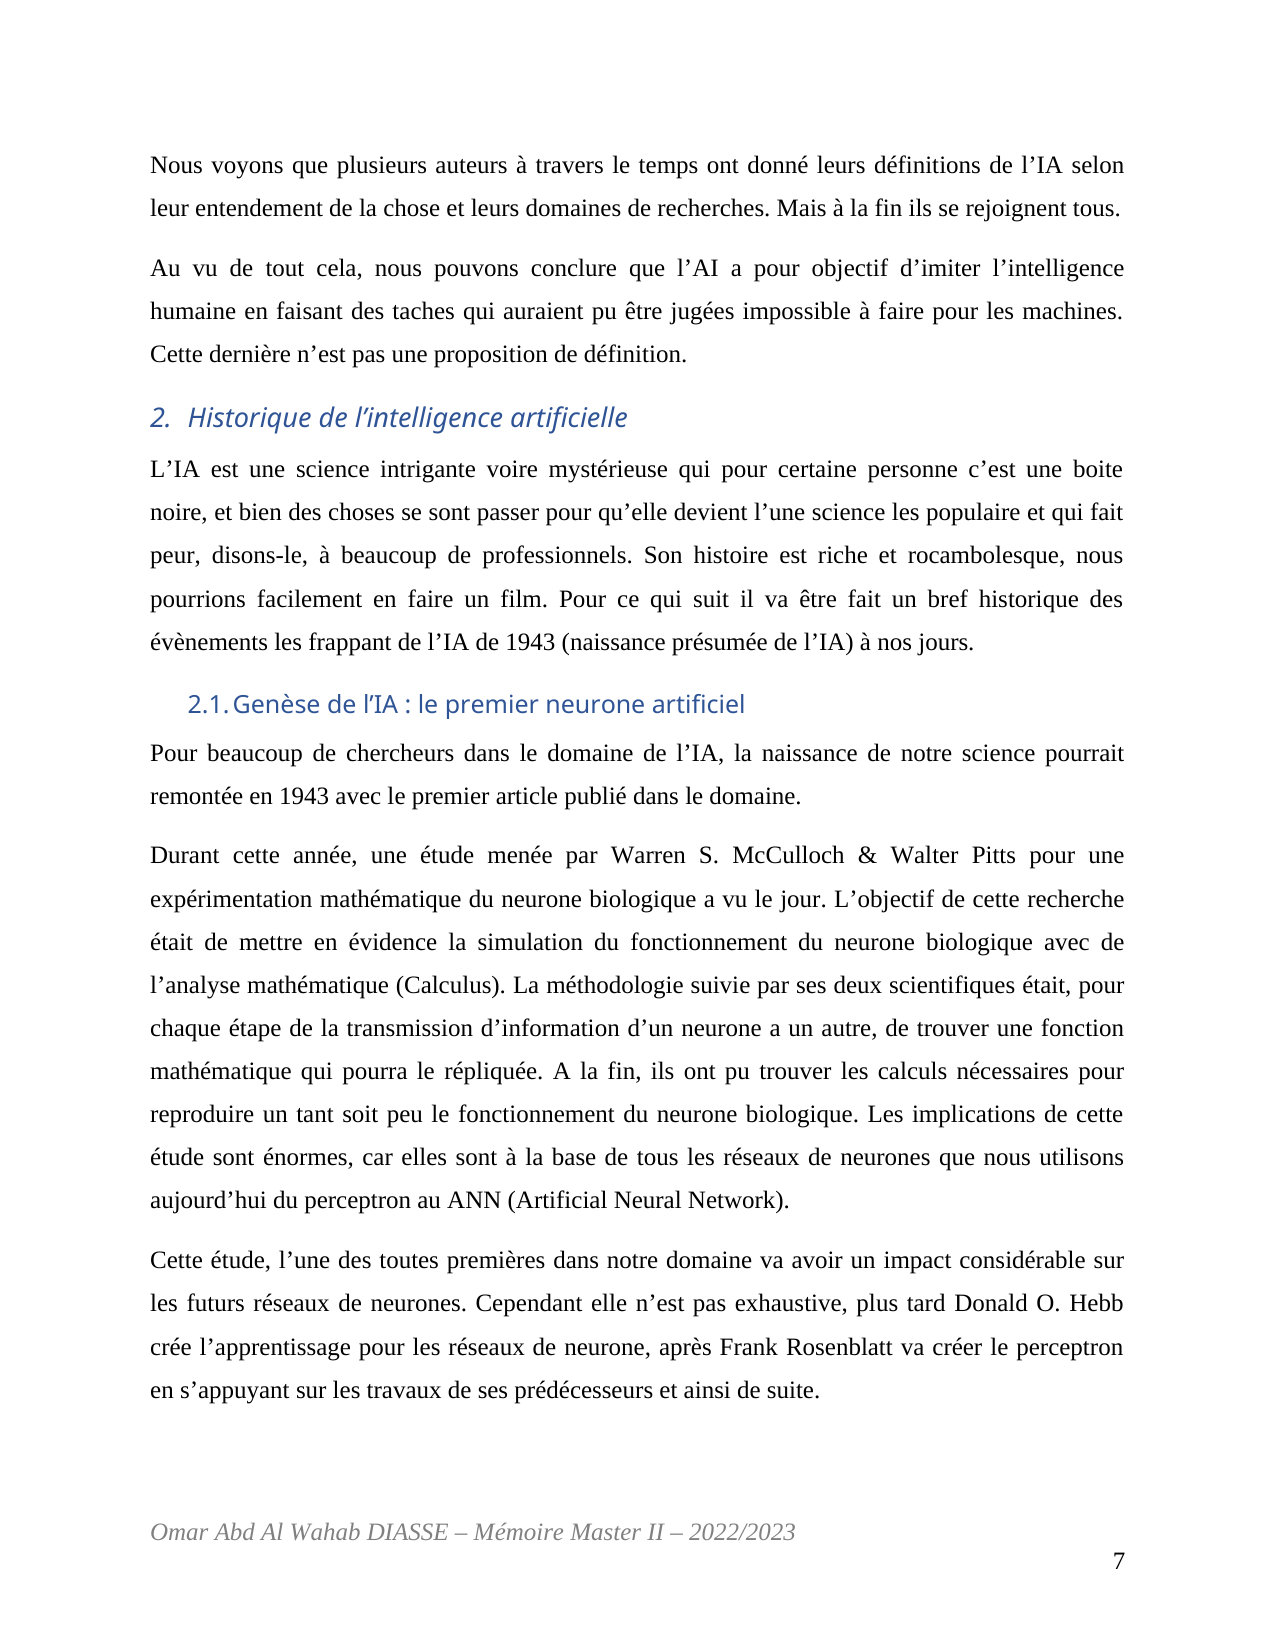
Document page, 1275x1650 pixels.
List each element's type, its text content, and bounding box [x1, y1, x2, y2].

subtitle Historique de l’intelligence artificielle [150, 399, 1125, 436]
text Au vu de tout cela, nous pouvons conclure que l’AI a pour objectif d’imiter l’intelligence humaine en faisant des taches qui auraient pu être jugées impossible à faire pour les machines. Cette dernière n’est pas une proposition de définition. [150, 253, 1125, 368]
text Durant cette année, une étude menée par Warren S. McCulloch & Walter Pitts pour une expérimentation mathématique du neurone biologique a vu le jour. L’objectif de cette recherche était de mettre en évidence la simulation du fonctionnement du neurone biologique avec de l’analyse mathématique (Calculus). La méthodologie suivie par ses deux scientifiques était, pour chaque étape de la transmission d’information d’un neurone a un autre, de trouver une fonction mathématique qui pourra le répliquée. A la fin, ils ont pu trouver les calculs nécessaires pour reproduire un tant soit peu le fonctionnement du neurone biologique. Les implications de cette étude sont énormes, car elles sont à la base de tous les réseaux de neurones que nous utilisons aujourd’hui du perceptron au ANN (Artificial Neural Network). [150, 841, 1125, 1214]
text Cette étude, l’une des toutes premières dans notre domaine va avoir un impact considérable sur les futurs réseaux de neurones. Cependant elle n’est pas exhaustive, plus tard Donald O. Hebb crée l’apprentissage pour les réseaux de neurone, après Frank Rosenblatt va créer le perceptron en s’appuyant sur les travaux de ses prédécesseurs et ainsi de suite. [150, 1245, 1125, 1403]
text L’IA est une science intrigante voire mystérieuse qui pour certaine personne c’est une boite noire, et bien des choses se sont passer pour qu’elle devient l’une science les populaire et qui fait peur, disons-le, à beaucoup de professionnels. Son histoire est riche et rocambolesque, nous pourrions facilement en faire un film. Pour ce qui suit il va être fait un bref historique des évènements les frappant de l’IA de 1943 (naissance présumée de l’IA) à nos jours. [150, 454, 1125, 656]
text Pour beaucoup de chercheurs dans le domaine de l’IA, la naissance de notre science pourrait remontée en 1943 avec le premier article publié dans le domaine. [150, 738, 1125, 809]
text Nous voyons que plusieurs auteurs à travers le temps ont donné leurs définitions de l’IA selon leur entendement de la chose et leurs domaines de recherches. Mais à la fin ils se rejoignent tous. [150, 150, 1125, 222]
subtitle Genèse de l’IA : le premier neurone artificiel [187, 687, 1125, 721]
